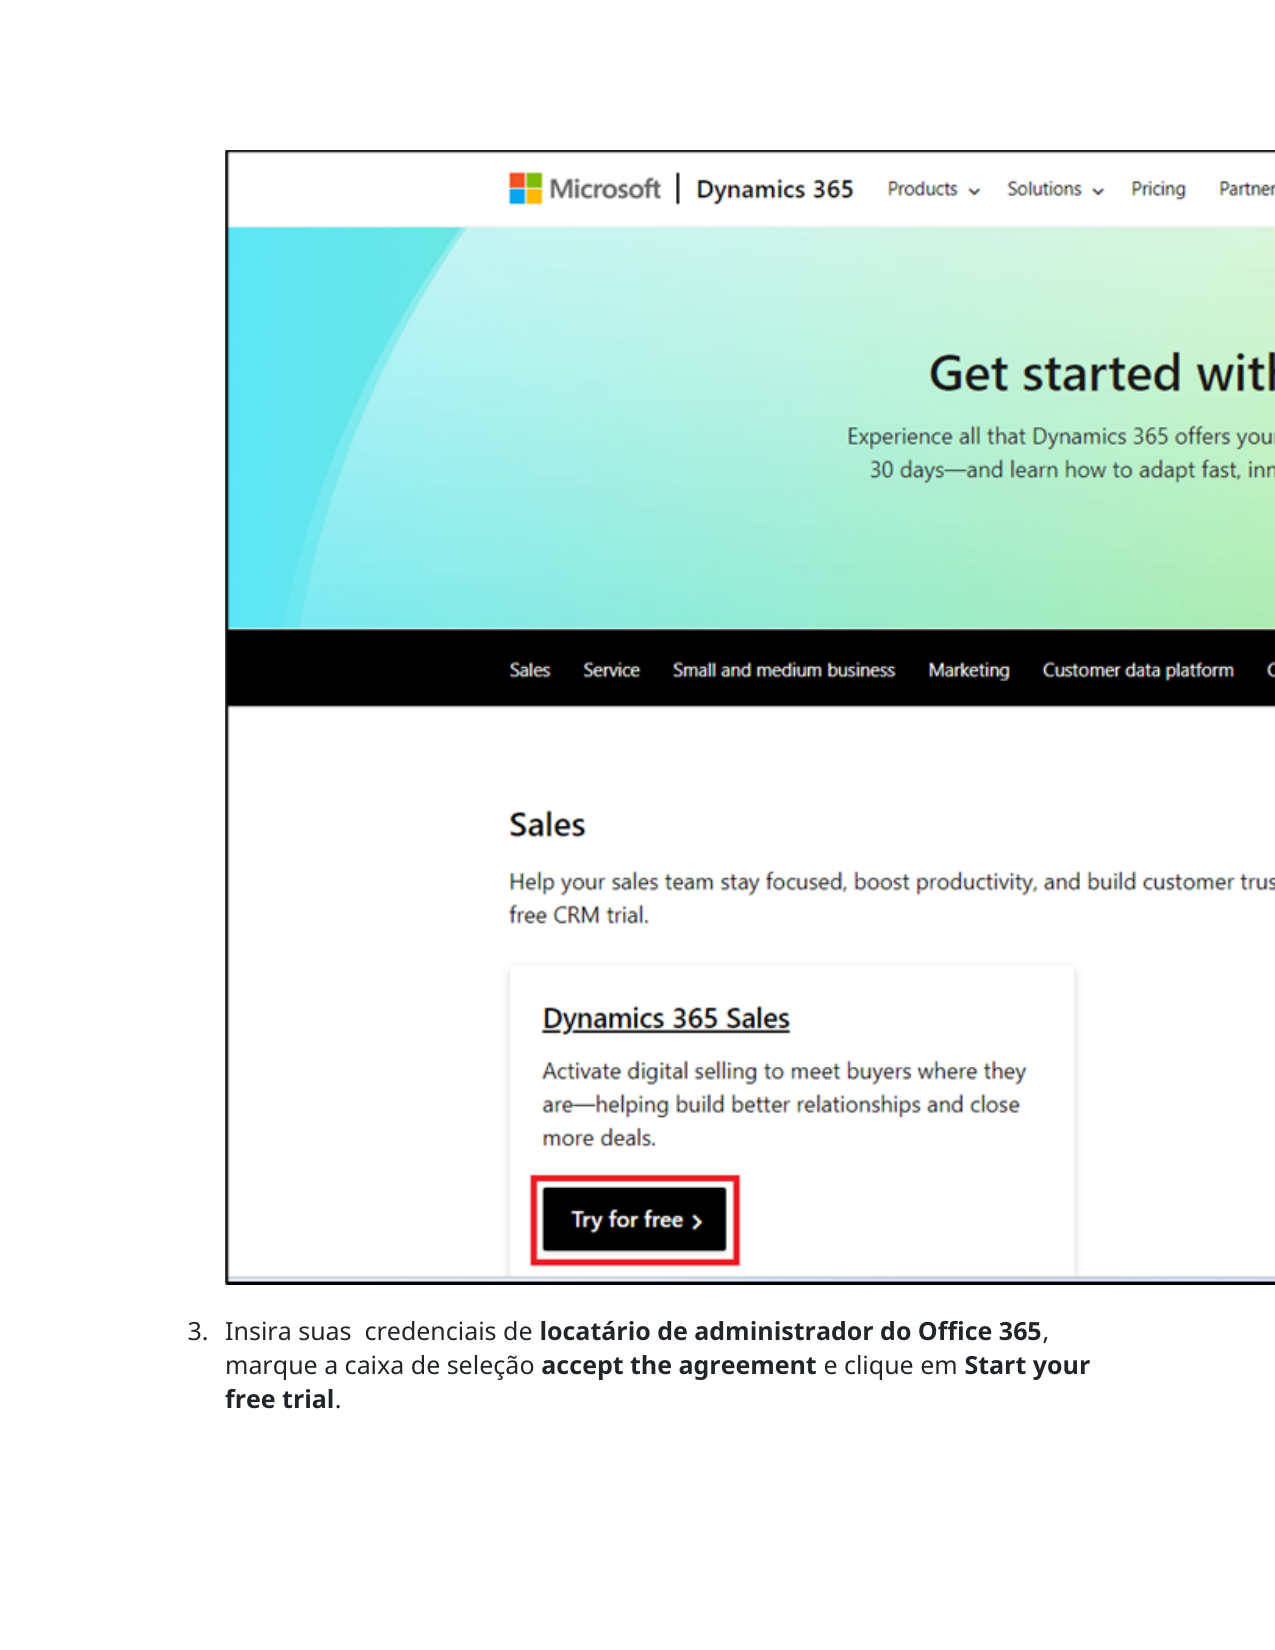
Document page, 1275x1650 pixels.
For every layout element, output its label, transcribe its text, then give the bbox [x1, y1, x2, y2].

picture [225, 150, 1275, 1285]
list Insira suas credenciais de locatário de administrador do Office 365, marque a caixa de seleção accept the agreement e clique em Start your free trial. [187, 1313, 1125, 1416]
